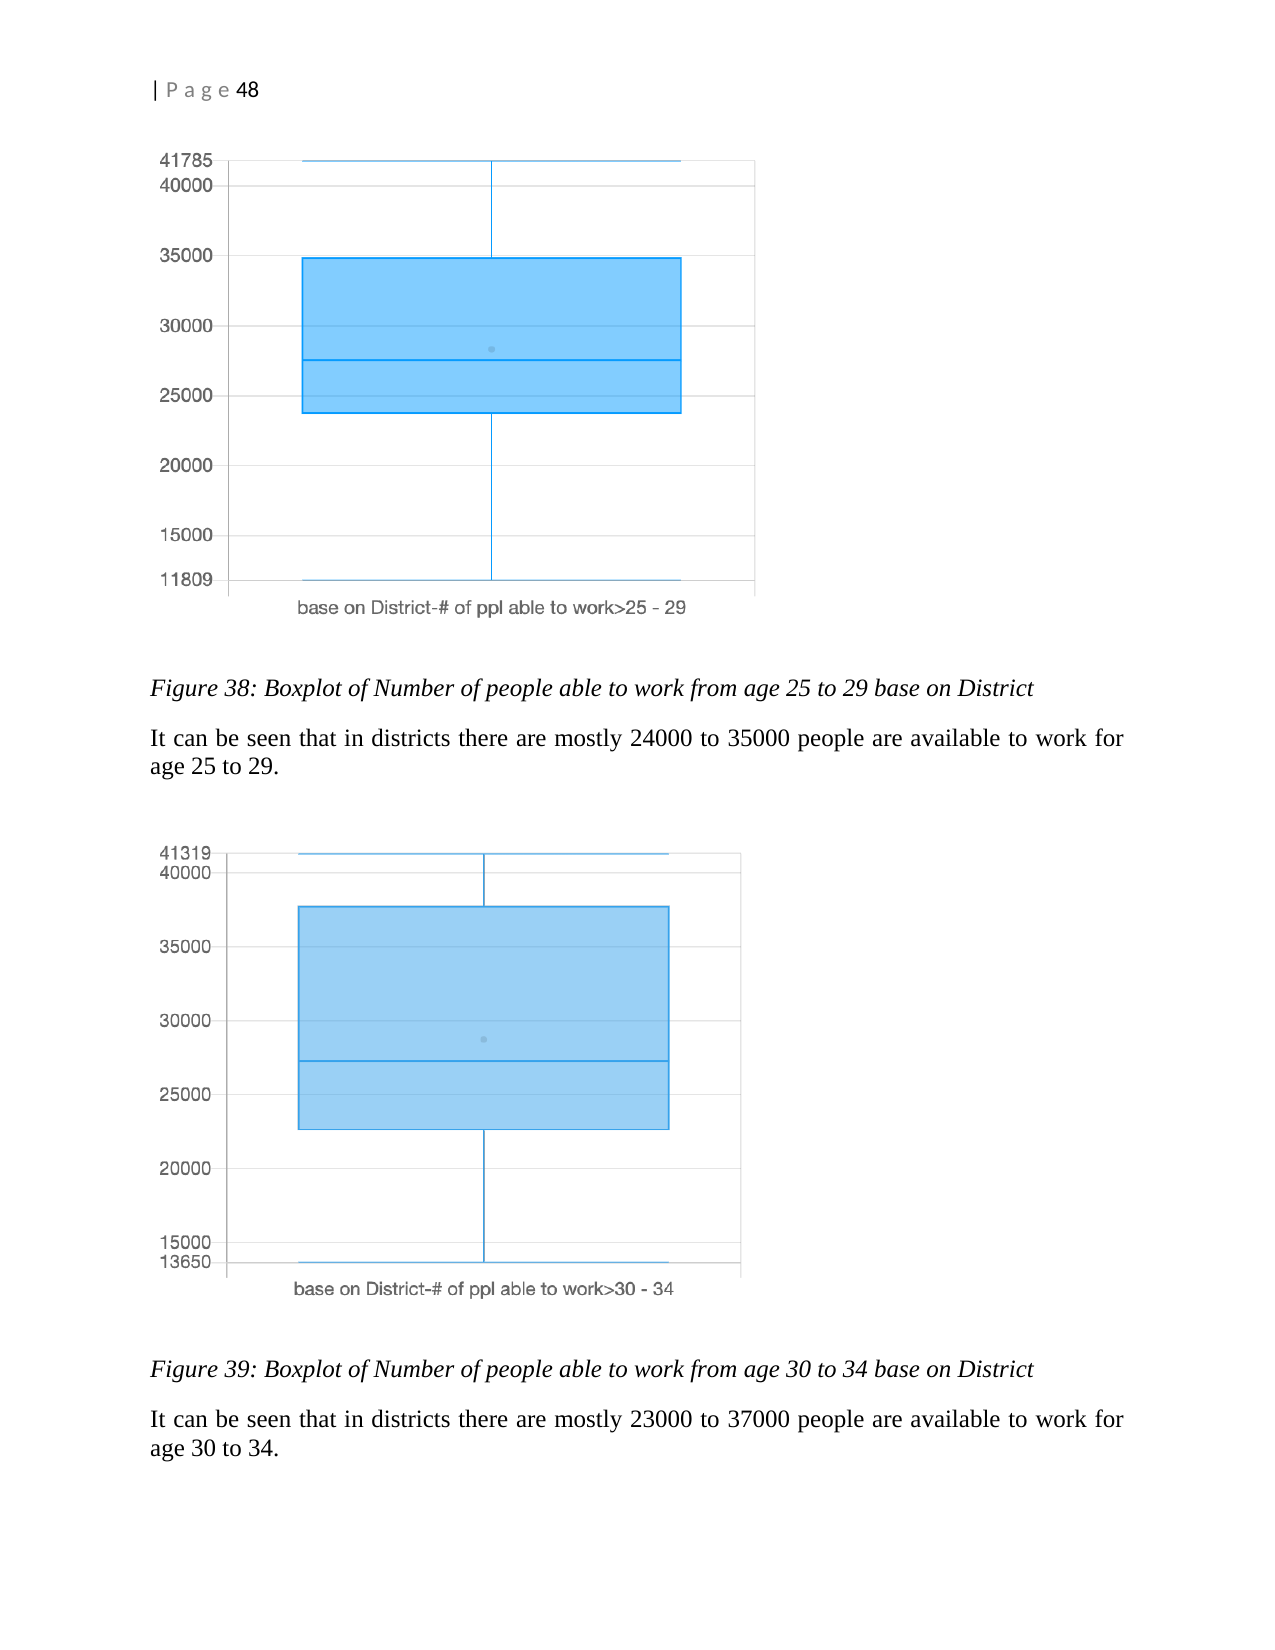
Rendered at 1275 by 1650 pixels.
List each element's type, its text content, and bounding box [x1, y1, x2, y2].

picture [150, 842, 745, 1309]
text Figure 38: Boxplot of Number of people able to work from age 25 to 29 base on District [150, 673, 1125, 702]
picture [150, 150, 758, 628]
text It can be seen that in districts there are mostly 24000 to 35000 people are available to work for age 25 to 29. [150, 723, 1125, 780]
text It can be seen that in districts there are mostly 23000 to 37000 people are available to work for age 30 to 34. [150, 1404, 1125, 1462]
text Figure 39: Boxplot of Number of people able to work from age 30 to 34 base on District [150, 1354, 1125, 1383]
